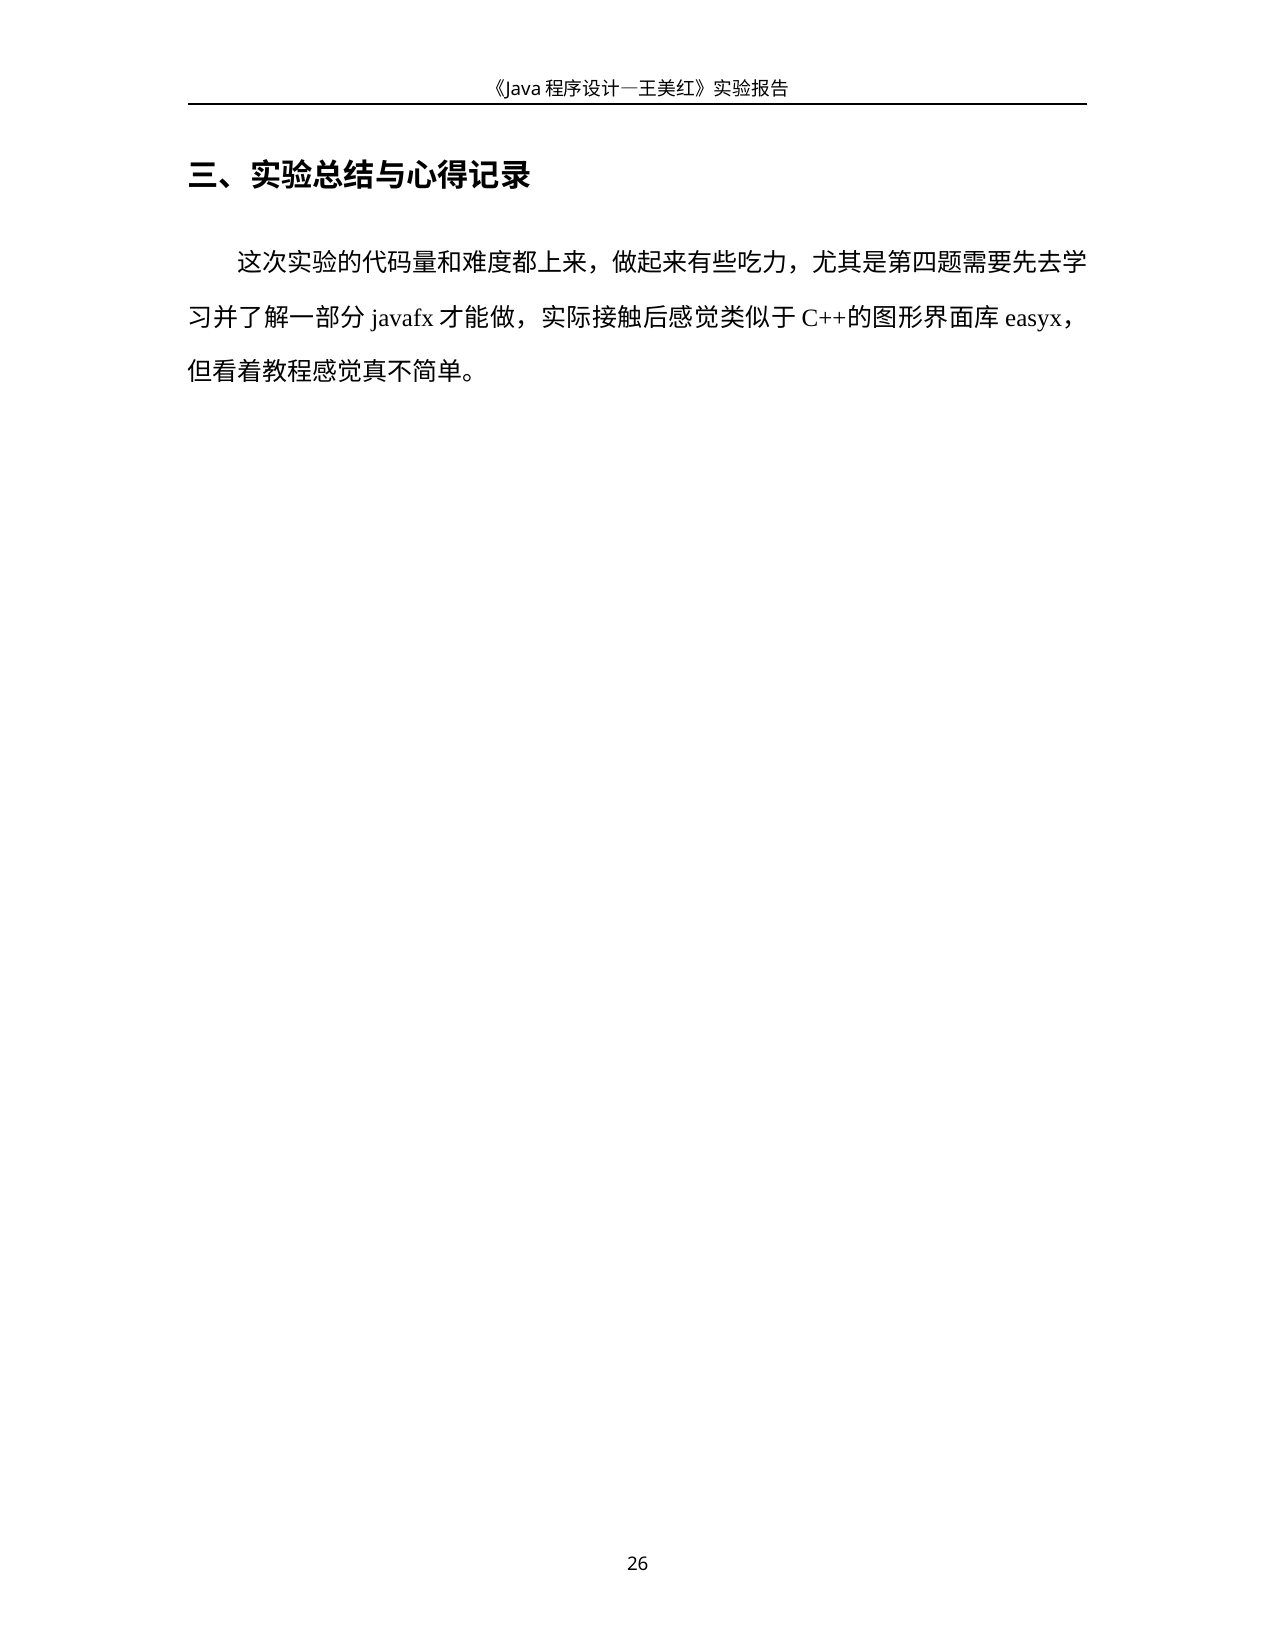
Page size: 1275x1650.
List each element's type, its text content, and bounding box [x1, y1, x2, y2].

text 三、实验总结与心得记录 [187, 150, 1087, 195]
text 这次实验的代码量和难度都上来，做起来有些吃力，尤其是第四题需要先去学习并了解一部分javafx才能做，实际接触后感觉类似于C++的图形界面库easyx，但看着教程感觉真不简单。 [187, 243, 1087, 388]
